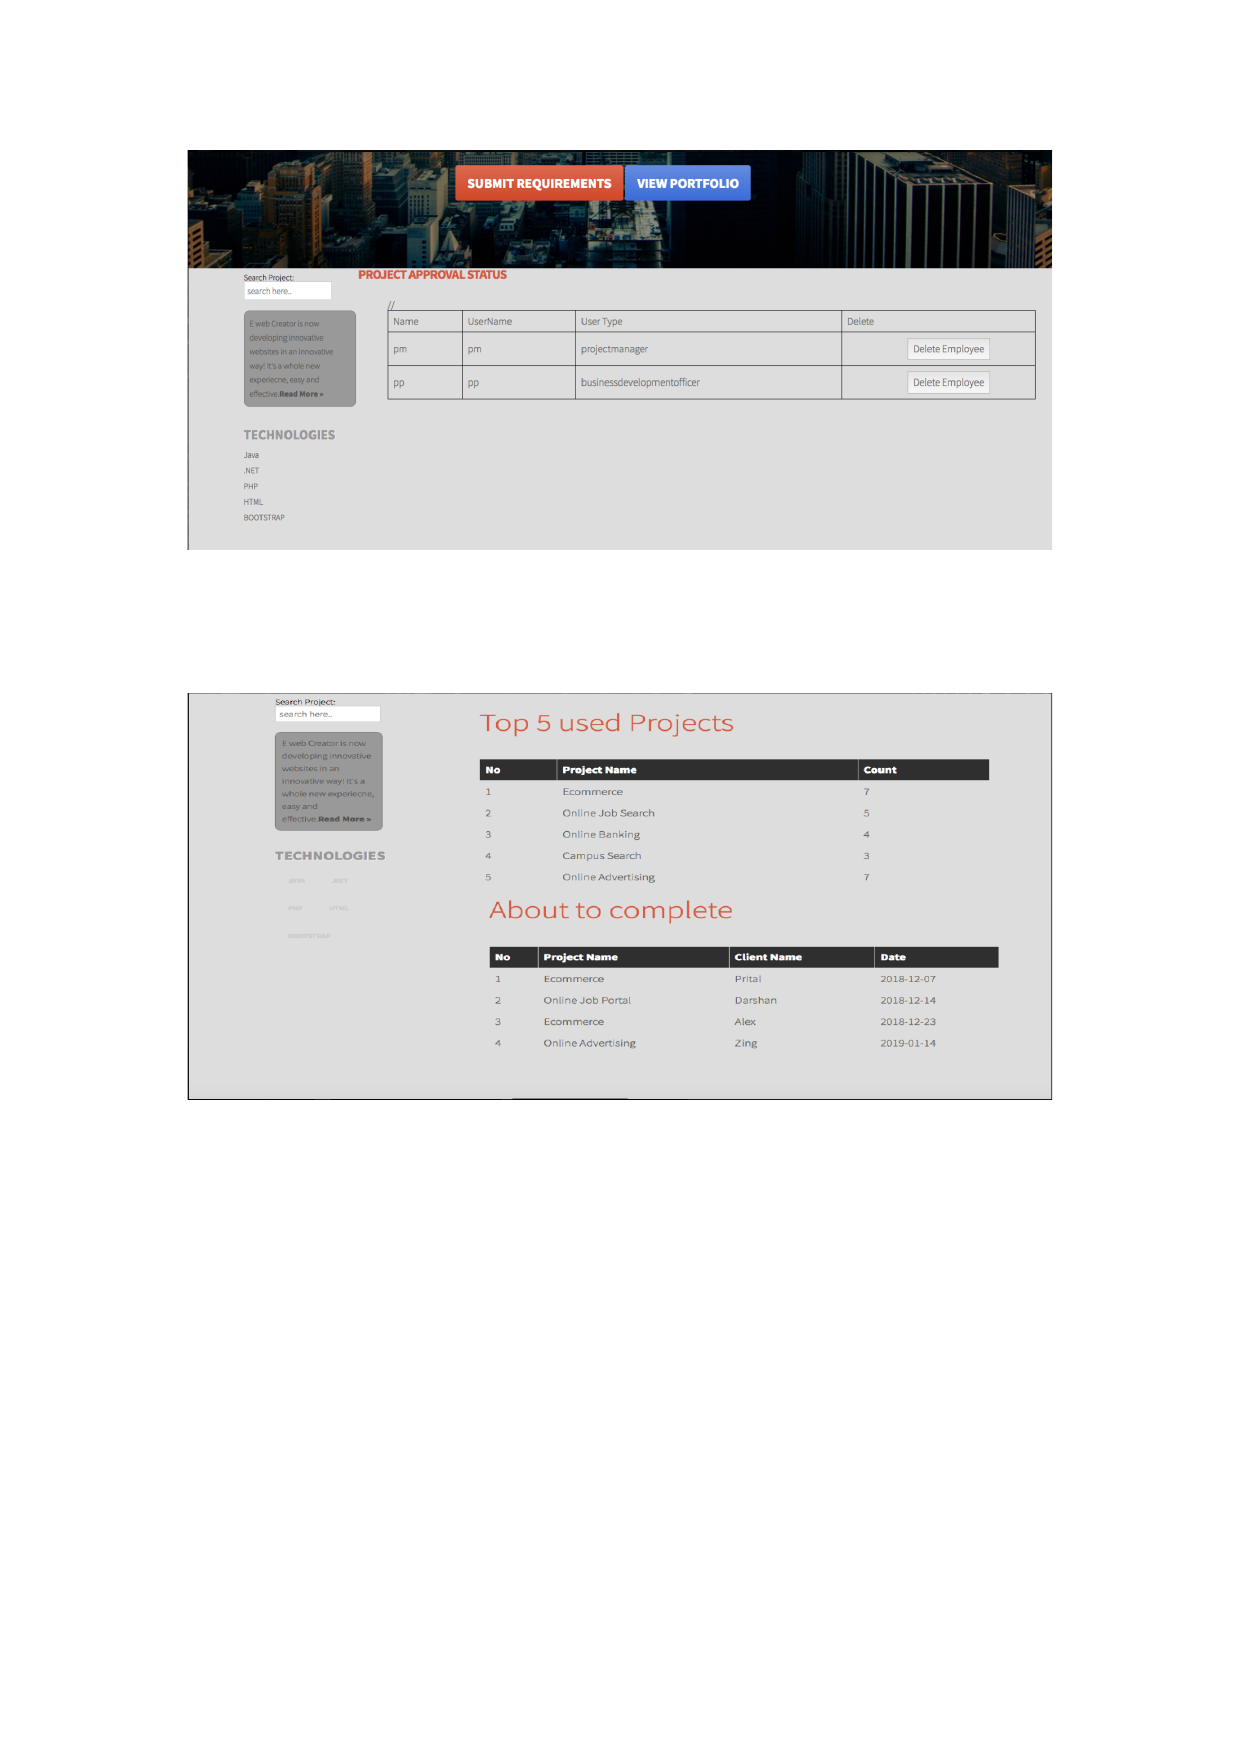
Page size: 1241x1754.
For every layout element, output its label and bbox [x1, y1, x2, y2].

picture [187, 150, 1053, 550]
picture [187, 693, 1053, 1100]
